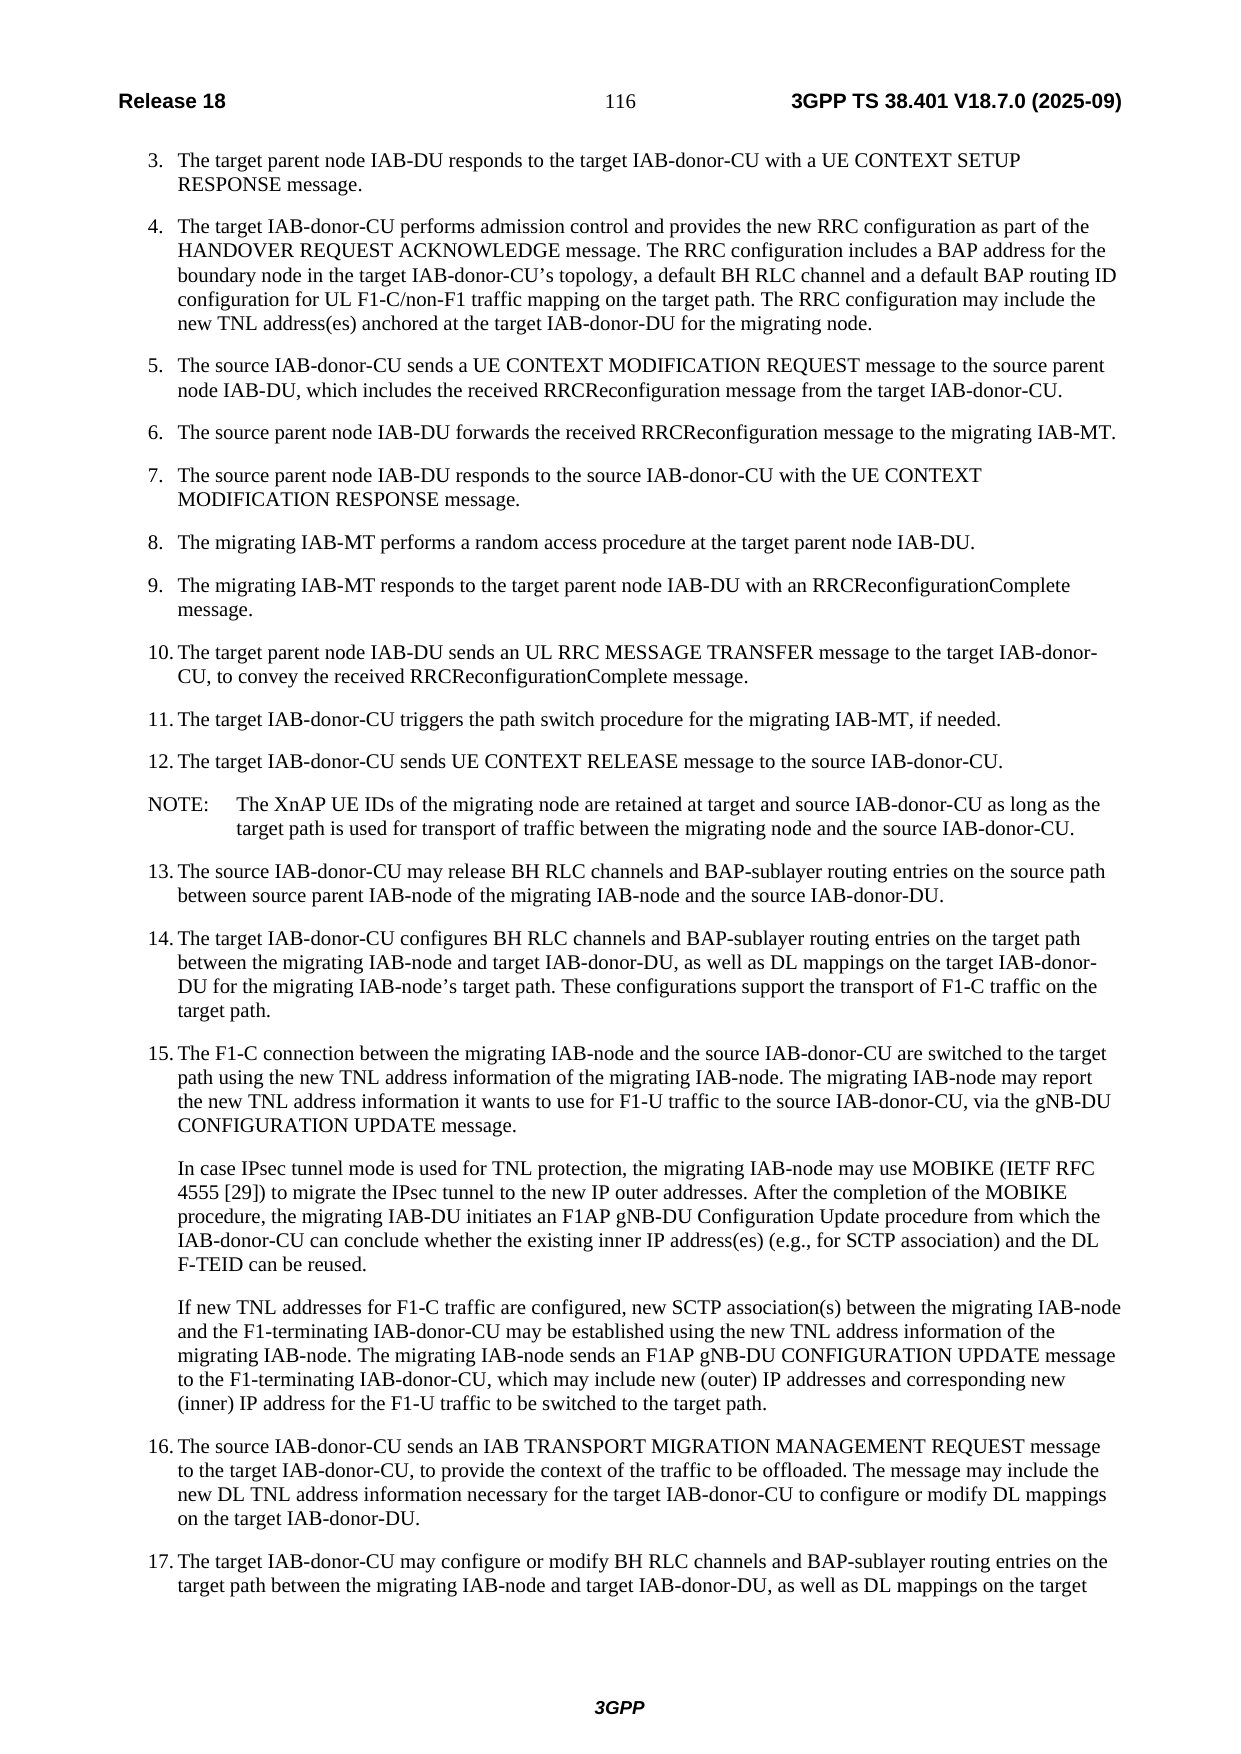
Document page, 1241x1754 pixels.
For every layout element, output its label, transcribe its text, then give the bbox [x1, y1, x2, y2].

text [148, 1549, 1122, 1597]
text 8. The migrating IAB-MT performs a random access procedure at the target parent node IAB-DU. [148, 530, 1122, 554]
text 6. The source parent node IAB-DU forwards the received RRCReconfiguration message to the migrating IAB-MT. [148, 420, 1122, 444]
text If new TNL addresses for F1-C traffic are configured, new SCTP association(s) between the migrating IAB-node and the F1-terminating IAB-donor-CU may be established using the new TNL address information of the migrating IAB-node. The migrating IAB-node sends an F1AP gNB-DU CONFIGURATION UPDATE message to the F1-terminating IAB-donor-CU, which may include new (outer) IP addresses and corresponding new (inner) IP address for the F1-U traffic to be switched to the target path. [148, 1295, 1122, 1415]
text NOTE: The XnAP UE IDs of the migrating node are retained at target and source IAB-donor-CU as long as the target path is used for transport of traffic between the migrating node and the source IAB-donor-CU. [148, 792, 1122, 840]
text 10. The target parent node IAB-DU sends an UL RRC MESSAGE TRANSFER message to the target IAB-donor-CU, to convey the received RRCReconfigurationComplete message. [148, 640, 1122, 688]
text In case IPsec tunnel mode is used for TNL protection, the migrating IAB-node may use MOBIKE (IETF RFC 4555 [29]) to migrate the IPsec tunnel to the new IP outer addresses. After the completion of the MOBIKE procedure, the migrating IAB-DU initiates an F1AP gNB-DU Configuration Update procedure from which the IAB-donor-CU can conclude whether the existing inner IP address(es) (e.g., for SCTP association) and the DL F-TEID can be reused. [148, 1156, 1122, 1276]
text 12. The target IAB-donor-CU sends UE CONTEXT RELEASE message to the source IAB-donor-CU. [148, 749, 1122, 773]
text 14. The target IAB-donor-CU configures BH RLC channels and BAP-sublayer routing entries on the target path between the migrating IAB-node and target IAB-donor-DU, as well as DL mappings on the target IAB-donor-DU for the migrating IAB-node’s target path. These configurations support the transport of F1-C traffic on the target path. [148, 926, 1122, 1022]
text 13. The source IAB-donor-CU may release BH RLC channels and BAP-sublayer routing entries on the source path between source parent IAB-node of the migrating IAB-node and the source IAB-donor-DU. [148, 859, 1122, 907]
text 9. The migrating IAB-MT responds to the target parent node IAB-DU with an RRCReconfigurationComplete message. [148, 573, 1122, 621]
text 5. The source IAB-donor-CU sends a UE CONTEXT MODIFICATION REQUEST message to the source parent node IAB-DU, which includes the received RRCReconfiguration message from the target IAB-donor-CU. [148, 353, 1122, 402]
text 4. The target IAB-donor-CU performs admission control and provides the new RRC configuration as part of the HANDOVER REQUEST ACKNOWLEDGE message. The RRC configuration includes a BAP address for the boundary node in the target IAB-donor-CU’s topology, a default BH RLC channel and a default BAP routing ID configuration for UL F1-C/non-F1 traffic mapping on the target path. The RRC configuration may include the new TNL address(es) anchored at the target IAB-donor-DU for the migrating node. [148, 214, 1122, 335]
text 3. The target parent node IAB-DU responds to the target IAB-donor-CU with a UE CONTEXT SETUP RESPONSE message. [148, 147, 1122, 196]
text 15. The F1-C connection between the migrating IAB-node and the source IAB-donor-CU are switched to the target path using the new TNL address information of the migrating IAB-node. The migrating IAB-node may report the new TNL address information it wants to use for F1-U traffic to the source IAB-donor-CU, via the gNB-DU CONFIGURATION UPDATE message. [148, 1041, 1122, 1137]
text 16. The source IAB-donor-CU sends an IAB TRANSPORT MIGRATION MANAGEMENT REQUEST message to the target IAB-donor-CU, to provide the context of the traffic to be offloaded. The message may include the new DL TNL address information necessary for the target IAB-donor-CU to configure or modify DL mappings on the target IAB-donor-DU. [148, 1434, 1122, 1530]
text 7. The source parent node IAB-DU responds to the source IAB-donor-CU with the UE CONTEXT MODIFICATION RESPONSE message. [148, 463, 1122, 511]
text 11. The target IAB-donor-CU triggers the path switch procedure for the migrating IAB-MT, if needed. [148, 707, 1122, 731]
